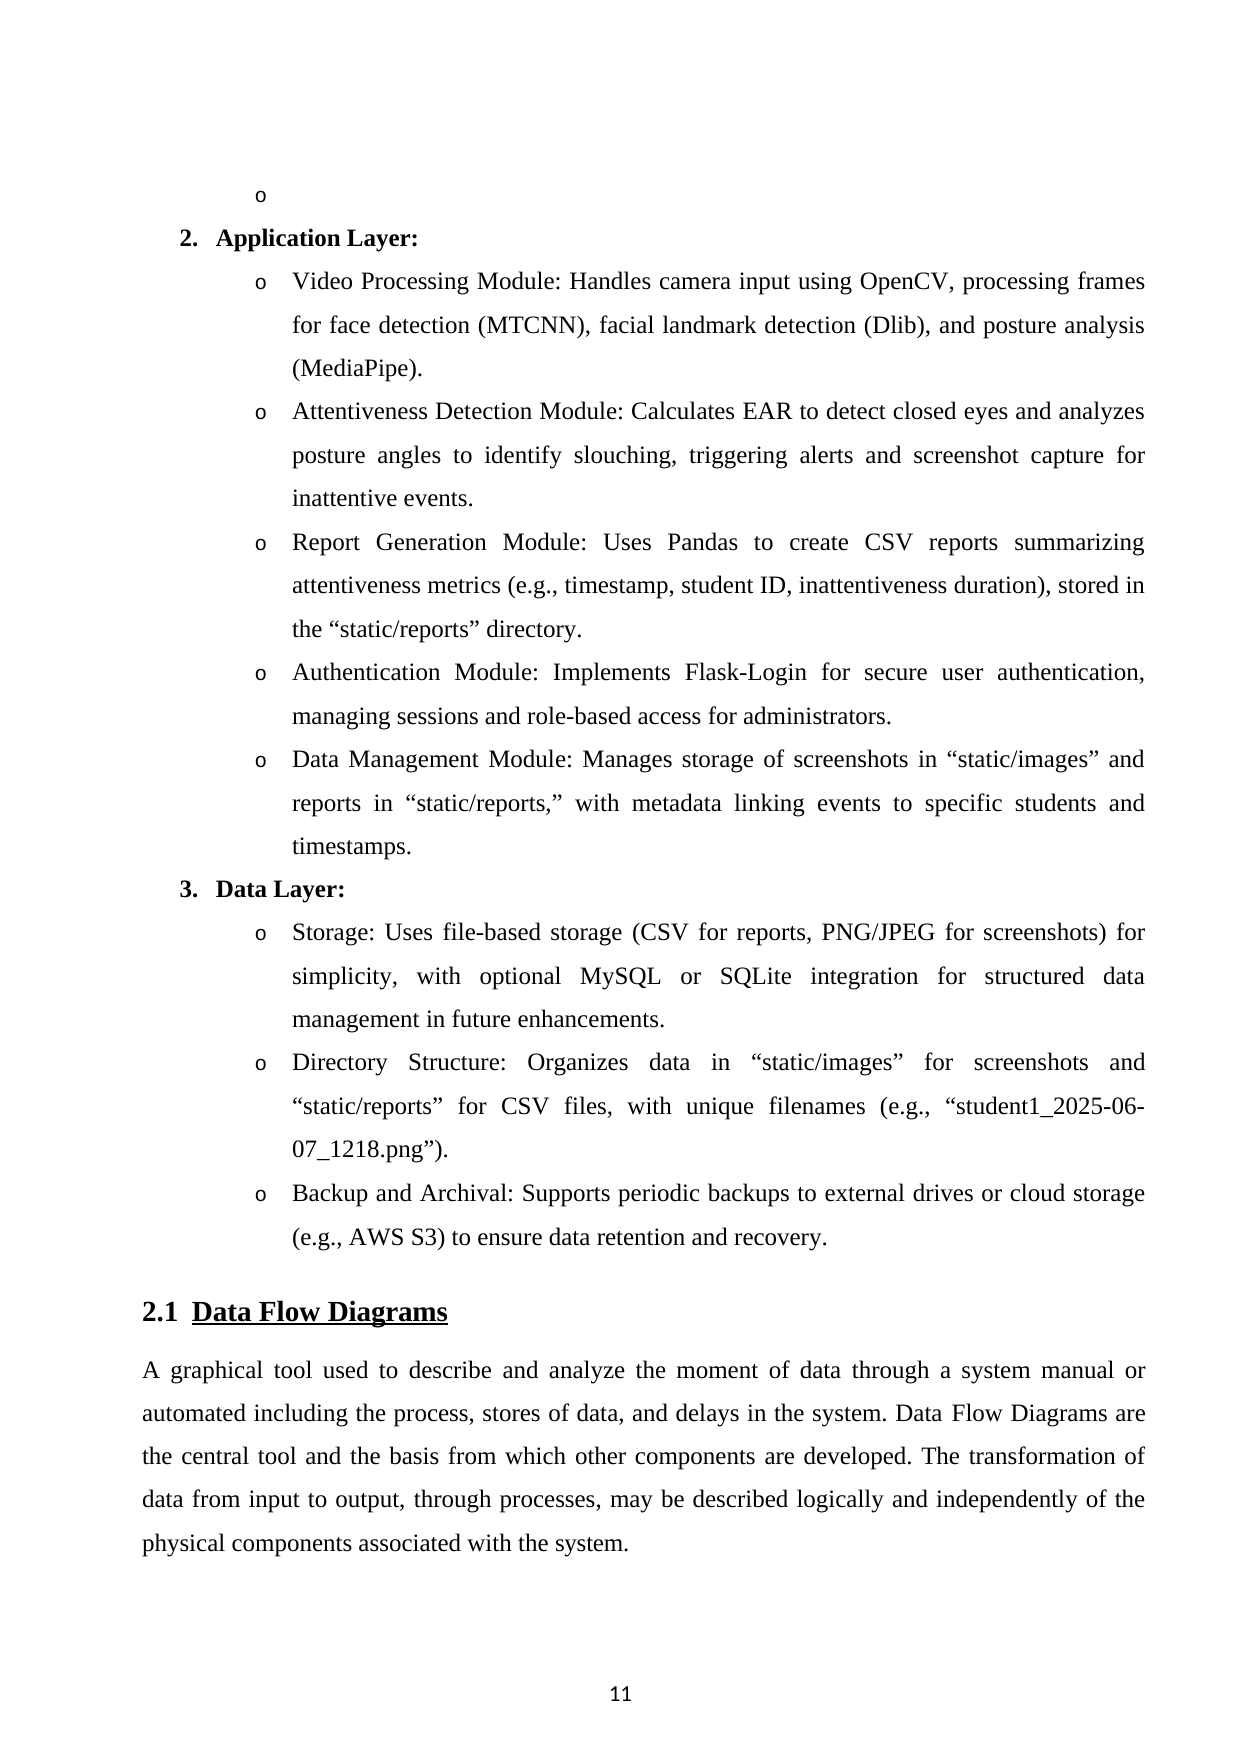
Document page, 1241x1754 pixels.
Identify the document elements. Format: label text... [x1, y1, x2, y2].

list Directory Structure: Organizes data in “static/images” for screenshots and “static/reports” for CSV files, with unique filenames (e.g., “student1_2025-06-07_1218.png”). [254, 1047, 1146, 1163]
list Application Layer: [179, 223, 1146, 252]
list Storage: Uses file-based storage (CSV for reports, PNG/JPEG for screenshots) for simplicity, with optional MySQL or SQLite integration for structured data management in future enhancements. [254, 917, 1146, 1033]
list Backup and Archival: Supports periodic backups to external drives or cloud storage (e.g., AWS S3) to ensure data retention and recovery. [254, 1178, 1146, 1250]
subtitle Data Flow Diagrams [142, 1294, 1146, 1327]
text A graphical tool used to describe and analyze the moment of data through a system manual or automated including the process, stores of data, and delays in the system. Data Flow Diagrams are the central tool and the basis from which other components are developed. The transformation of data from input to output, through processes, may be described logically and independently of the physical components associated with the system. [142, 1355, 1146, 1556]
list Attentiveness Detection Module: Calculates EAR to detect closed eyes and analyzes posture angles to identify slouching, triggering alerts and screenshot capture for inattentive events. [254, 396, 1146, 512]
list Authentication Module: Implements Flask-Login for secure user authentication, managing sessions and role-based access for administrators. [254, 657, 1146, 729]
list Data Management Module: Manages storage of screenshots in “static/images” and reports in “static/reports,” with metadata linking events to specific students and timestamps. [254, 744, 1146, 860]
list Data Layer: [179, 874, 1146, 903]
list Report Generation Module: Uses Pandas to create CSV reports summarizing attentiveness metrics (e.g., timestamp, student ID, inattentiveness duration), stored in the “static/reports” directory. [254, 527, 1146, 642]
list Video Processing Module: Handles camera input using OpenCV, processing frames for face detection (MTCNN), facial landmark detection (Dlib), and posture analysis (MediaPipe). [254, 266, 1146, 382]
